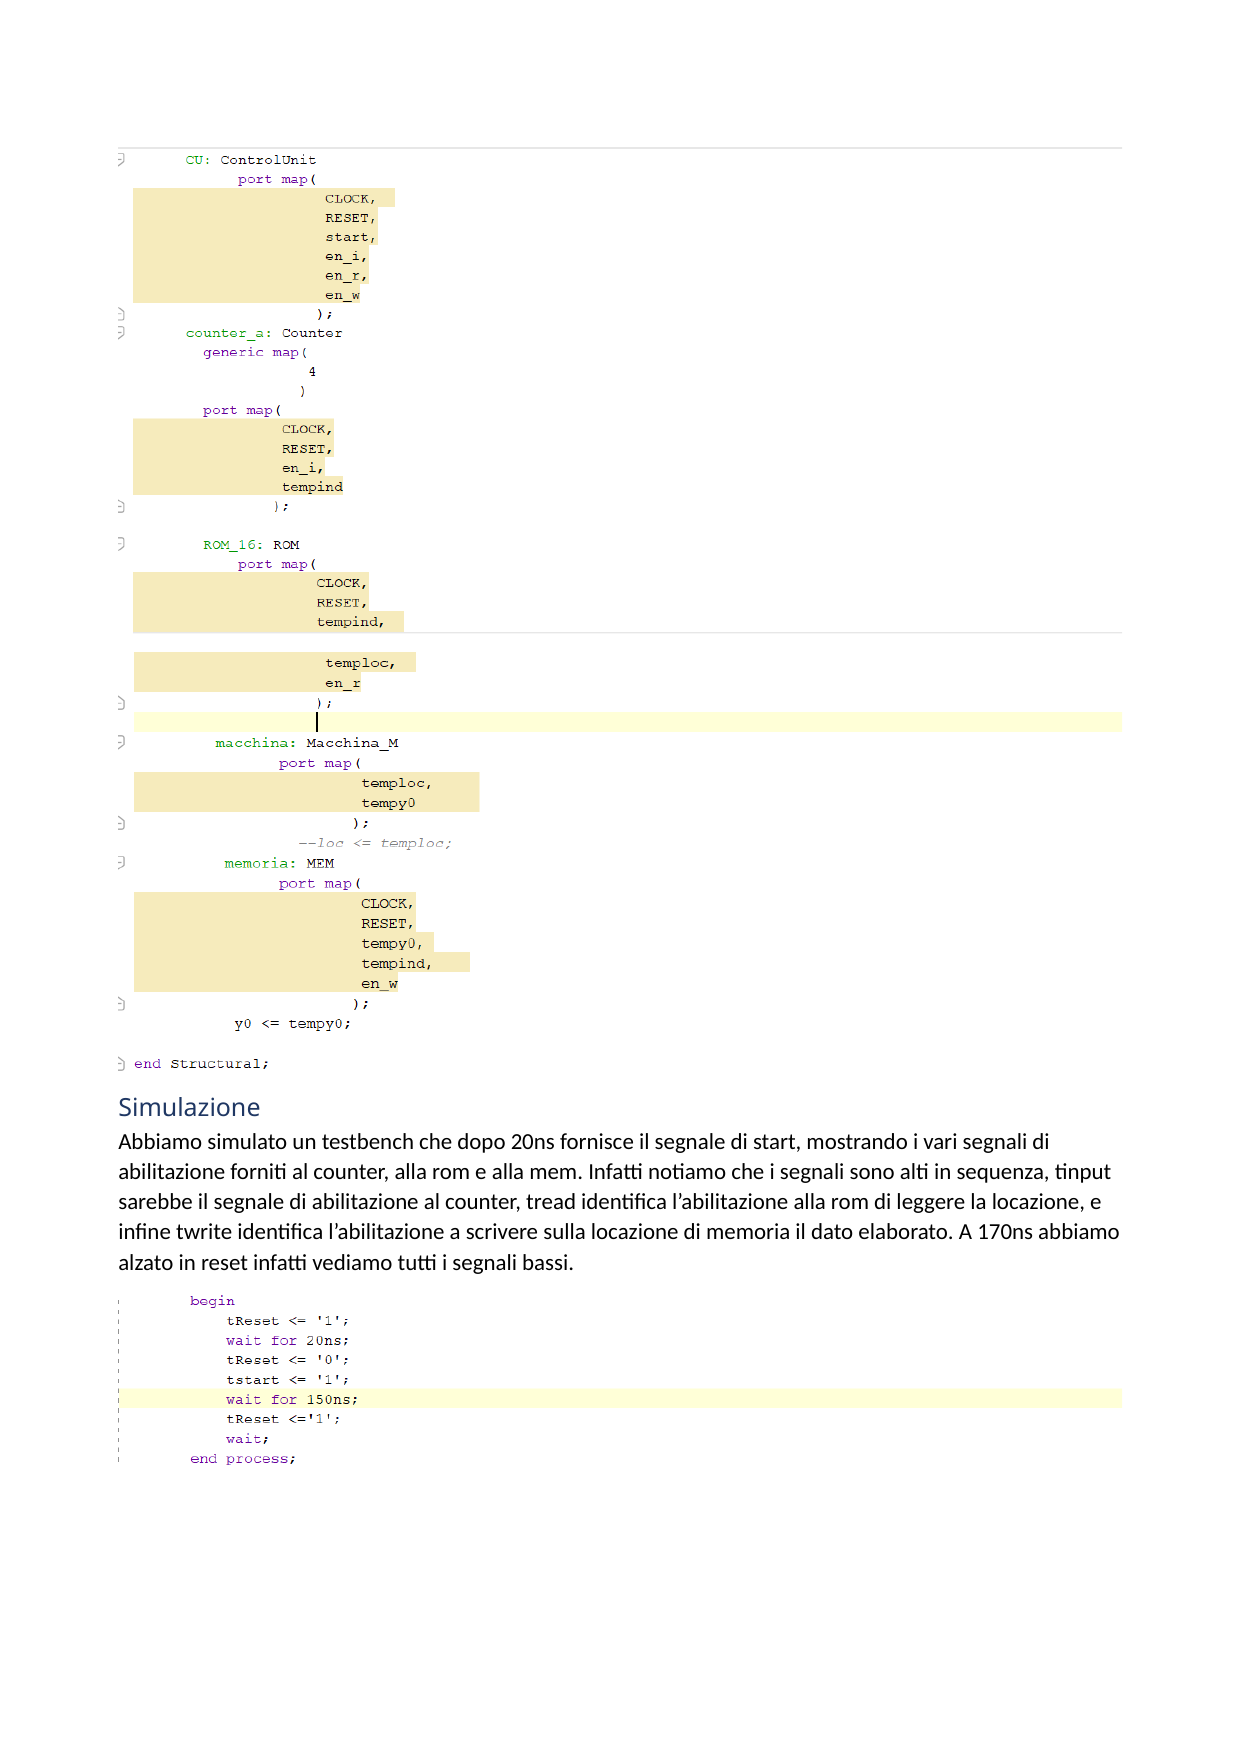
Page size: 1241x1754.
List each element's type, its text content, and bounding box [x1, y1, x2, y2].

picture [118, 147, 1123, 634]
picture [118, 652, 1123, 1072]
subtitle Simulazione [118, 1090, 1122, 1124]
text Abbiamo simulato un testbench che dopo 20ns fornisce il segnale di start, mostrando i vari segnali di abilitazione forniti al counter, alla rom e alla mem. Infatti notiamo che i segnali sono alti in sequenza, tinput sarebbe il segnale di abilitazione al counter, tread identifica l’abilitazione alla rom di leggere la locazione, e infine twrite identifica l’abilitazione a scrivere sulla locazione di memoria il dato elaborato. A 170ns abbiamo alzato in reset infatti vediamo tutti i segnali bassi. [118, 1127, 1122, 1276]
picture [118, 1294, 1123, 1465]
